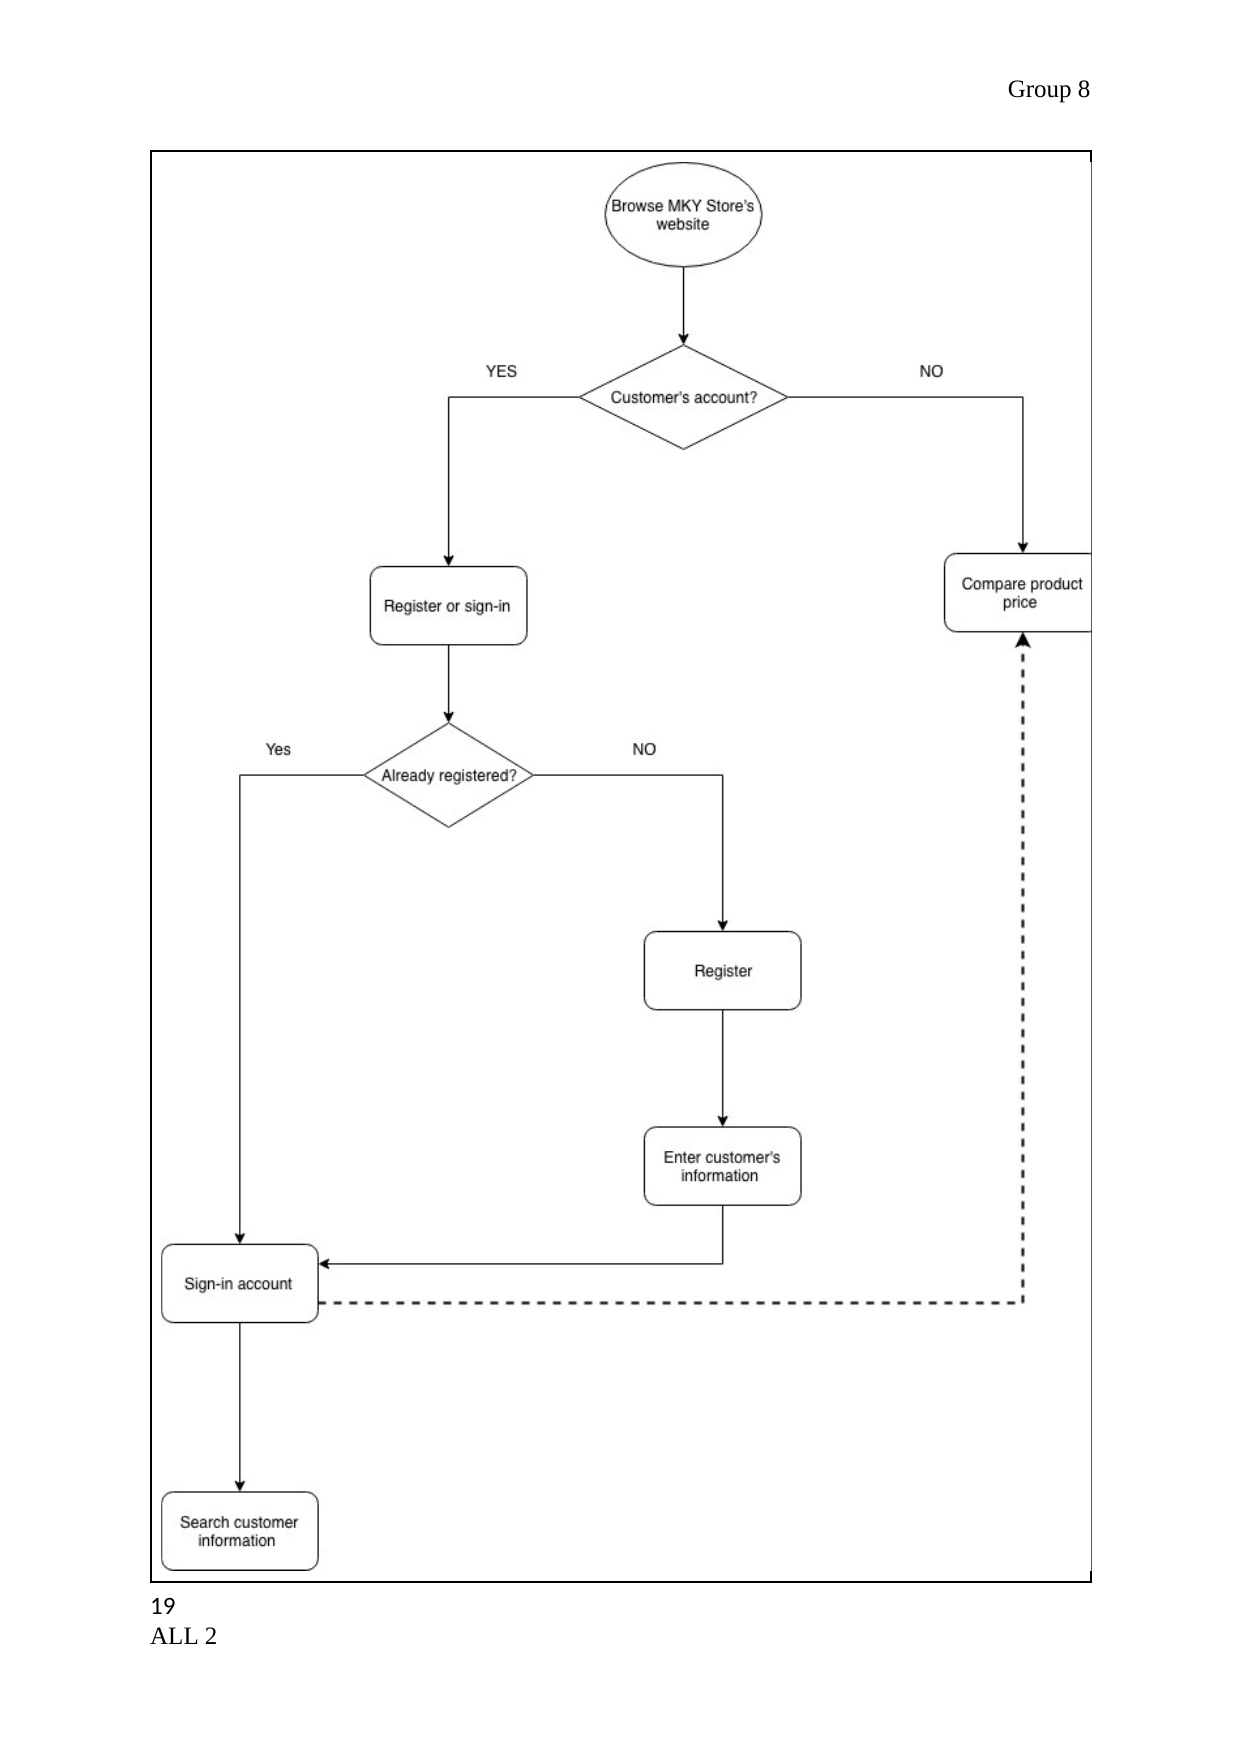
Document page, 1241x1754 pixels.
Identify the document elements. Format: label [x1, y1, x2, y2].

picture [161, 162, 1092, 1571]
table_header [152, 152, 1090, 1581]
